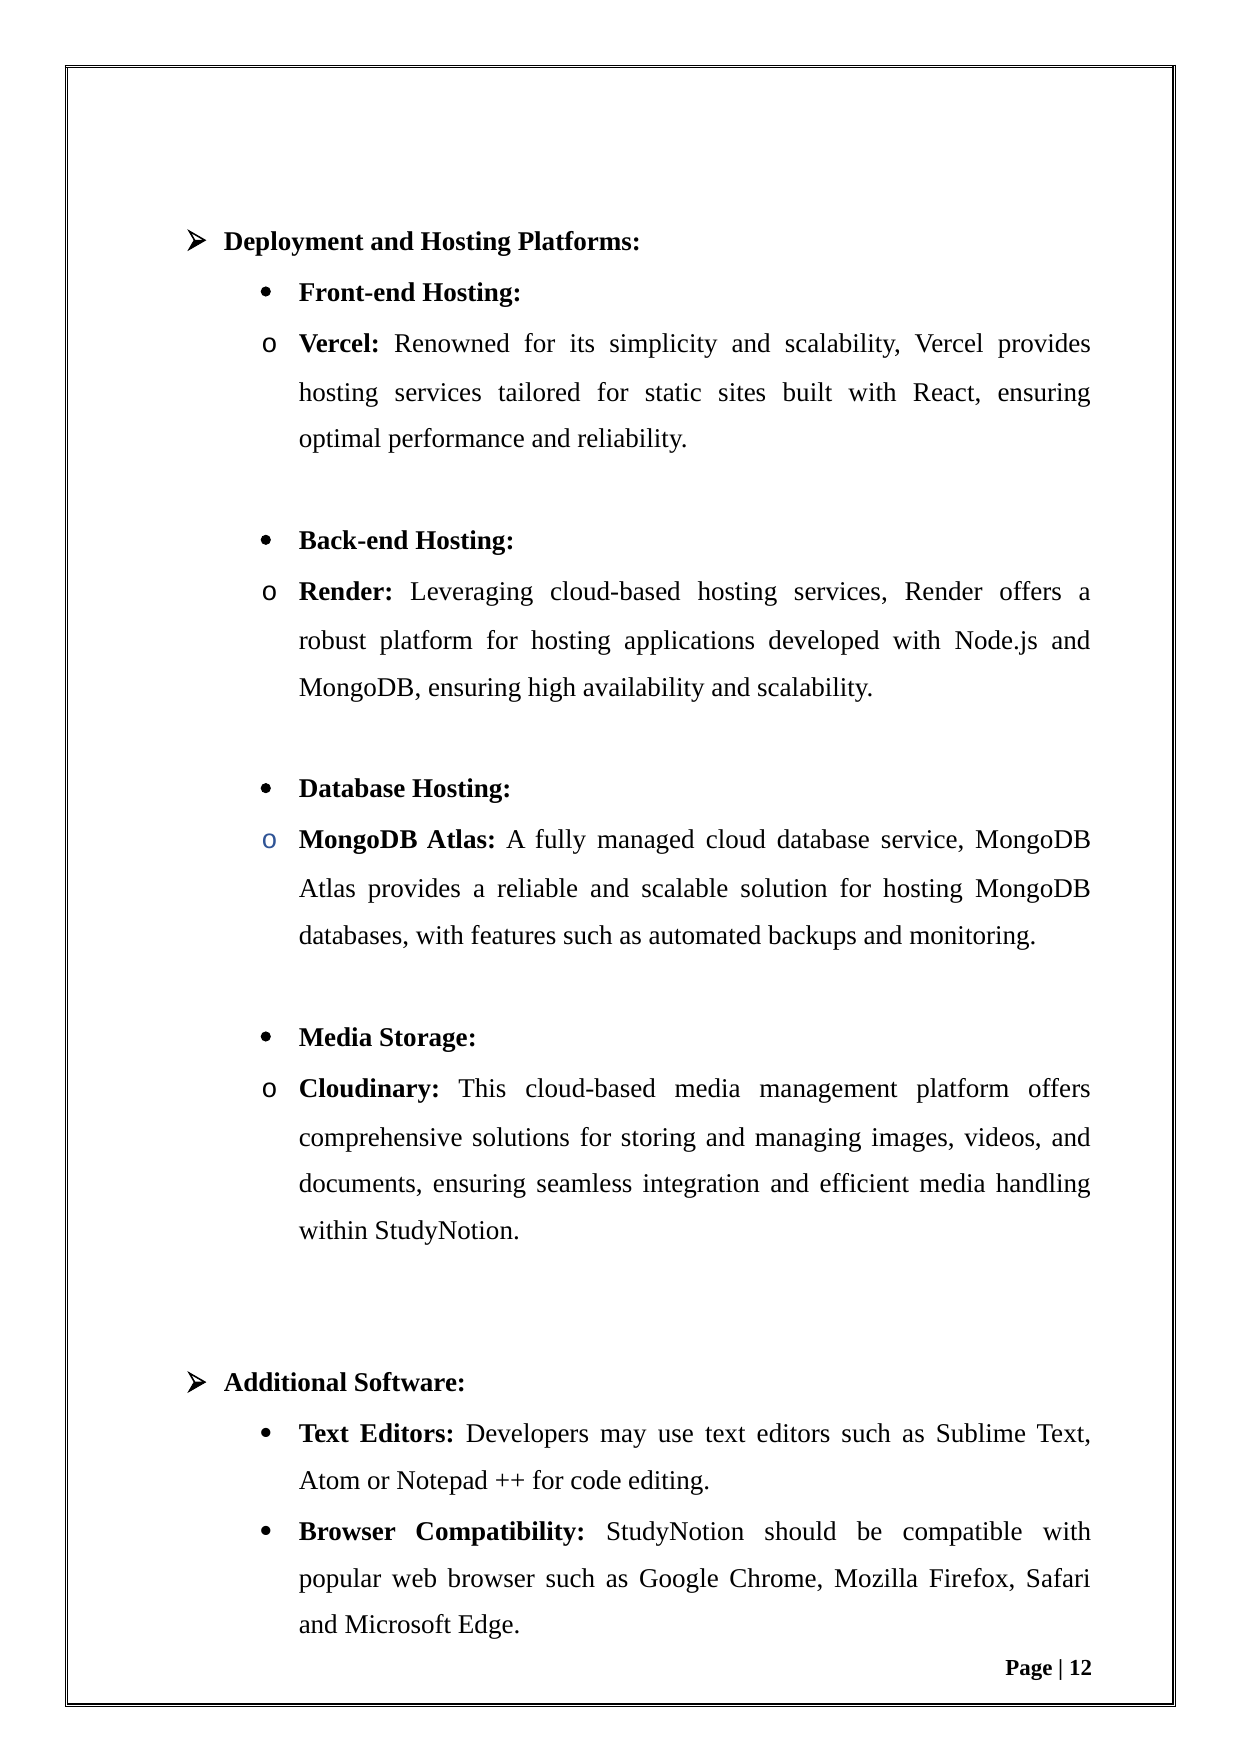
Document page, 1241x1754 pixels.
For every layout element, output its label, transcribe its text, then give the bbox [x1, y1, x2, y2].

subtitle Front-end Hosting: [261, 276, 1092, 307]
subtitle Vercel: Renowned for its simplicity and scalability, Vercel provides hosting services tailored for static sites built with React, ensuring optimal performance and reliability. [261, 327, 1092, 453]
subtitle Render: Leveraging cloud-based hosting services, Render offers a robust platform for hosting applications developed with Node.js and MongoDB, ensuring high availability and scalability. [261, 575, 1092, 702]
subtitle Media Storage: [261, 1021, 1092, 1052]
subtitle Cloudinary: This cloud-based media management platform offers comprehensive solutions for storing and managing images, videos, and documents, ensuring seamless integration and efficient media handling within StudyNotion. [261, 1072, 1092, 1245]
subtitle Deployment and Hosting Platforms: [186, 225, 1092, 256]
subtitle Browser Compatibility: StudyNotion should be compatible with popular web browser such as Google Chrome, Mozilla Firefox, Safari and Microsoft Edge. [261, 1515, 1092, 1640]
subtitle Text Editors: Developers may use text editors such as Sublime Text, Atom or Notepad ++ for code editing. [261, 1418, 1092, 1496]
subtitle MongoDB Atlas: A fully managed cloud database service, MongoDB Atlas provides a reliable and scalable solution for hosting MongoDB databases, with features such as automated backups and monitoring. [261, 823, 1092, 950]
subtitle Back-end Hosting: [261, 524, 1092, 555]
subtitle Additional Software: [186, 1367, 1092, 1398]
subtitle Database Hosting: [261, 772, 1092, 804]
